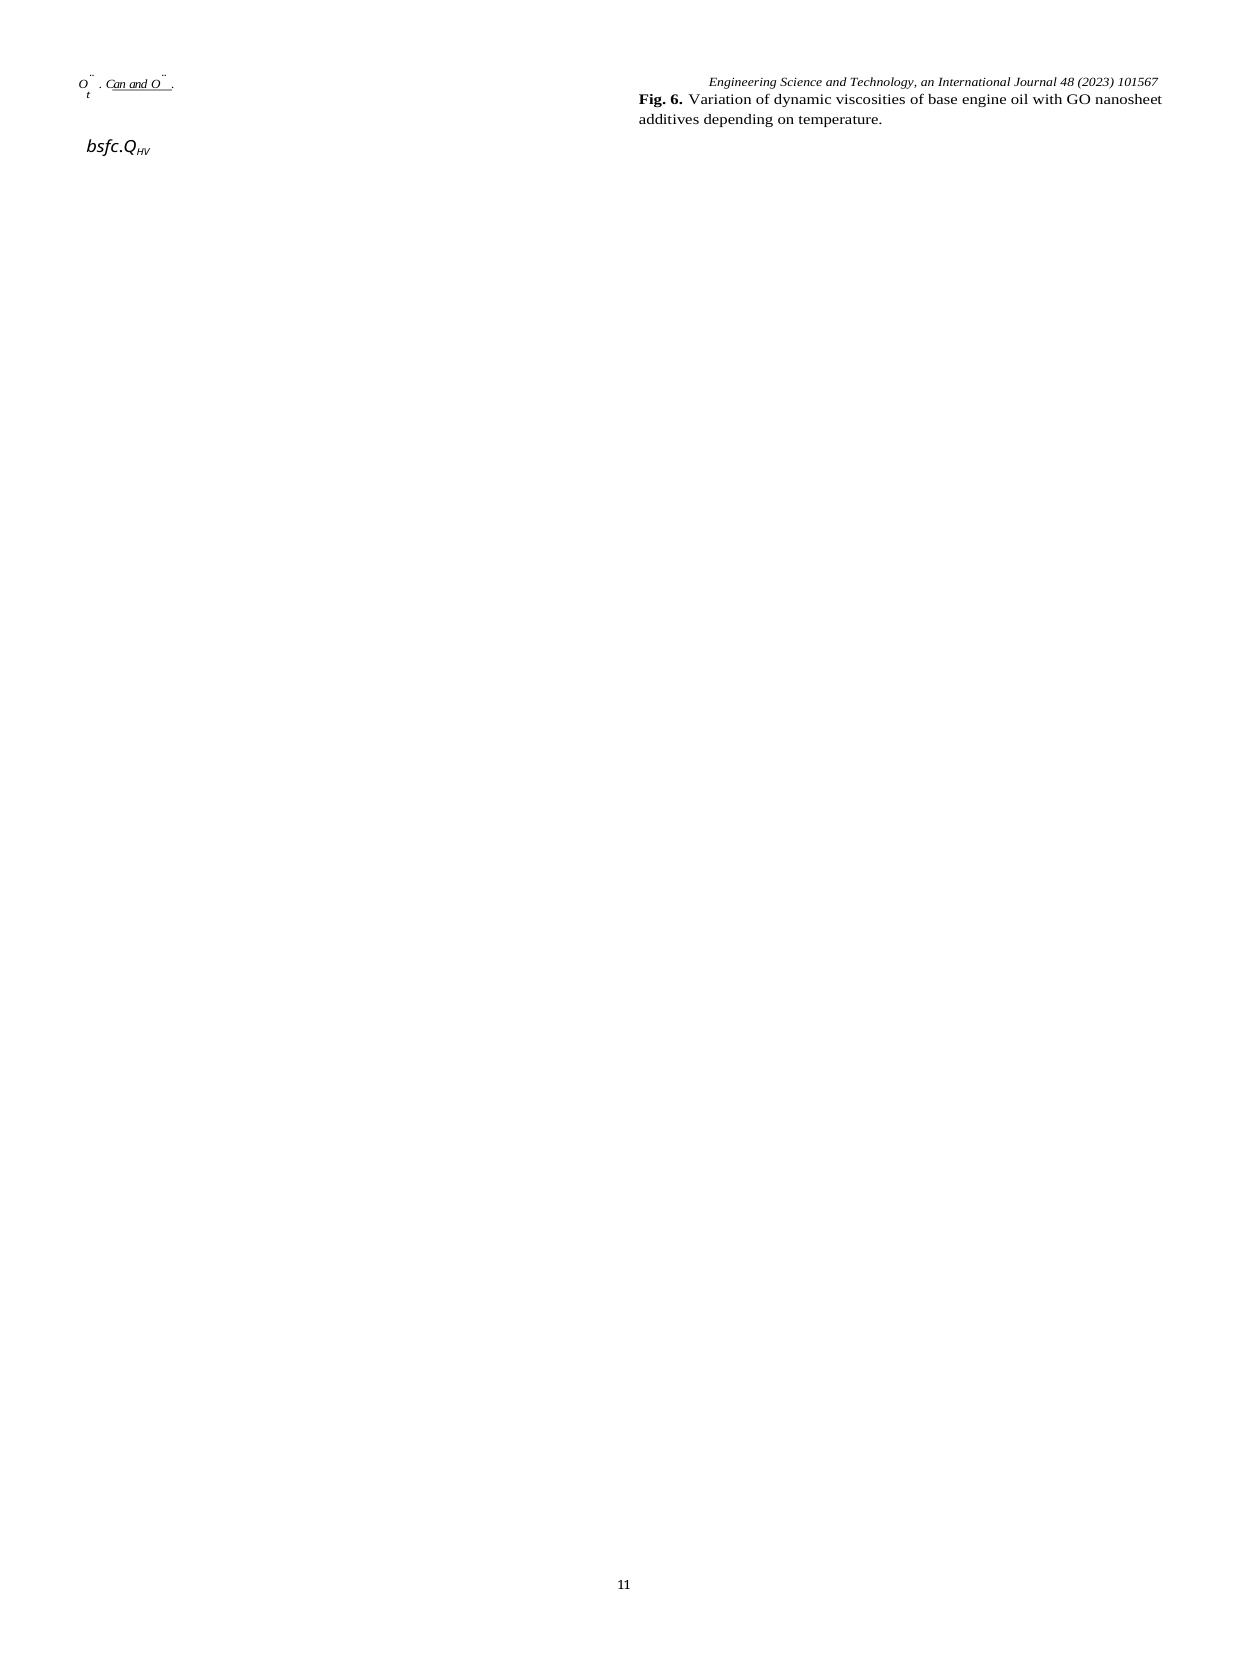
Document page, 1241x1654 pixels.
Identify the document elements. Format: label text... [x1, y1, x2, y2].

text t bsfc.QHV [86, 87, 174, 157]
text Fig. 6. Variation of dynamic viscosities of base engine oil with GO nanosheet additives depending on temperature. [638, 91, 1162, 127]
